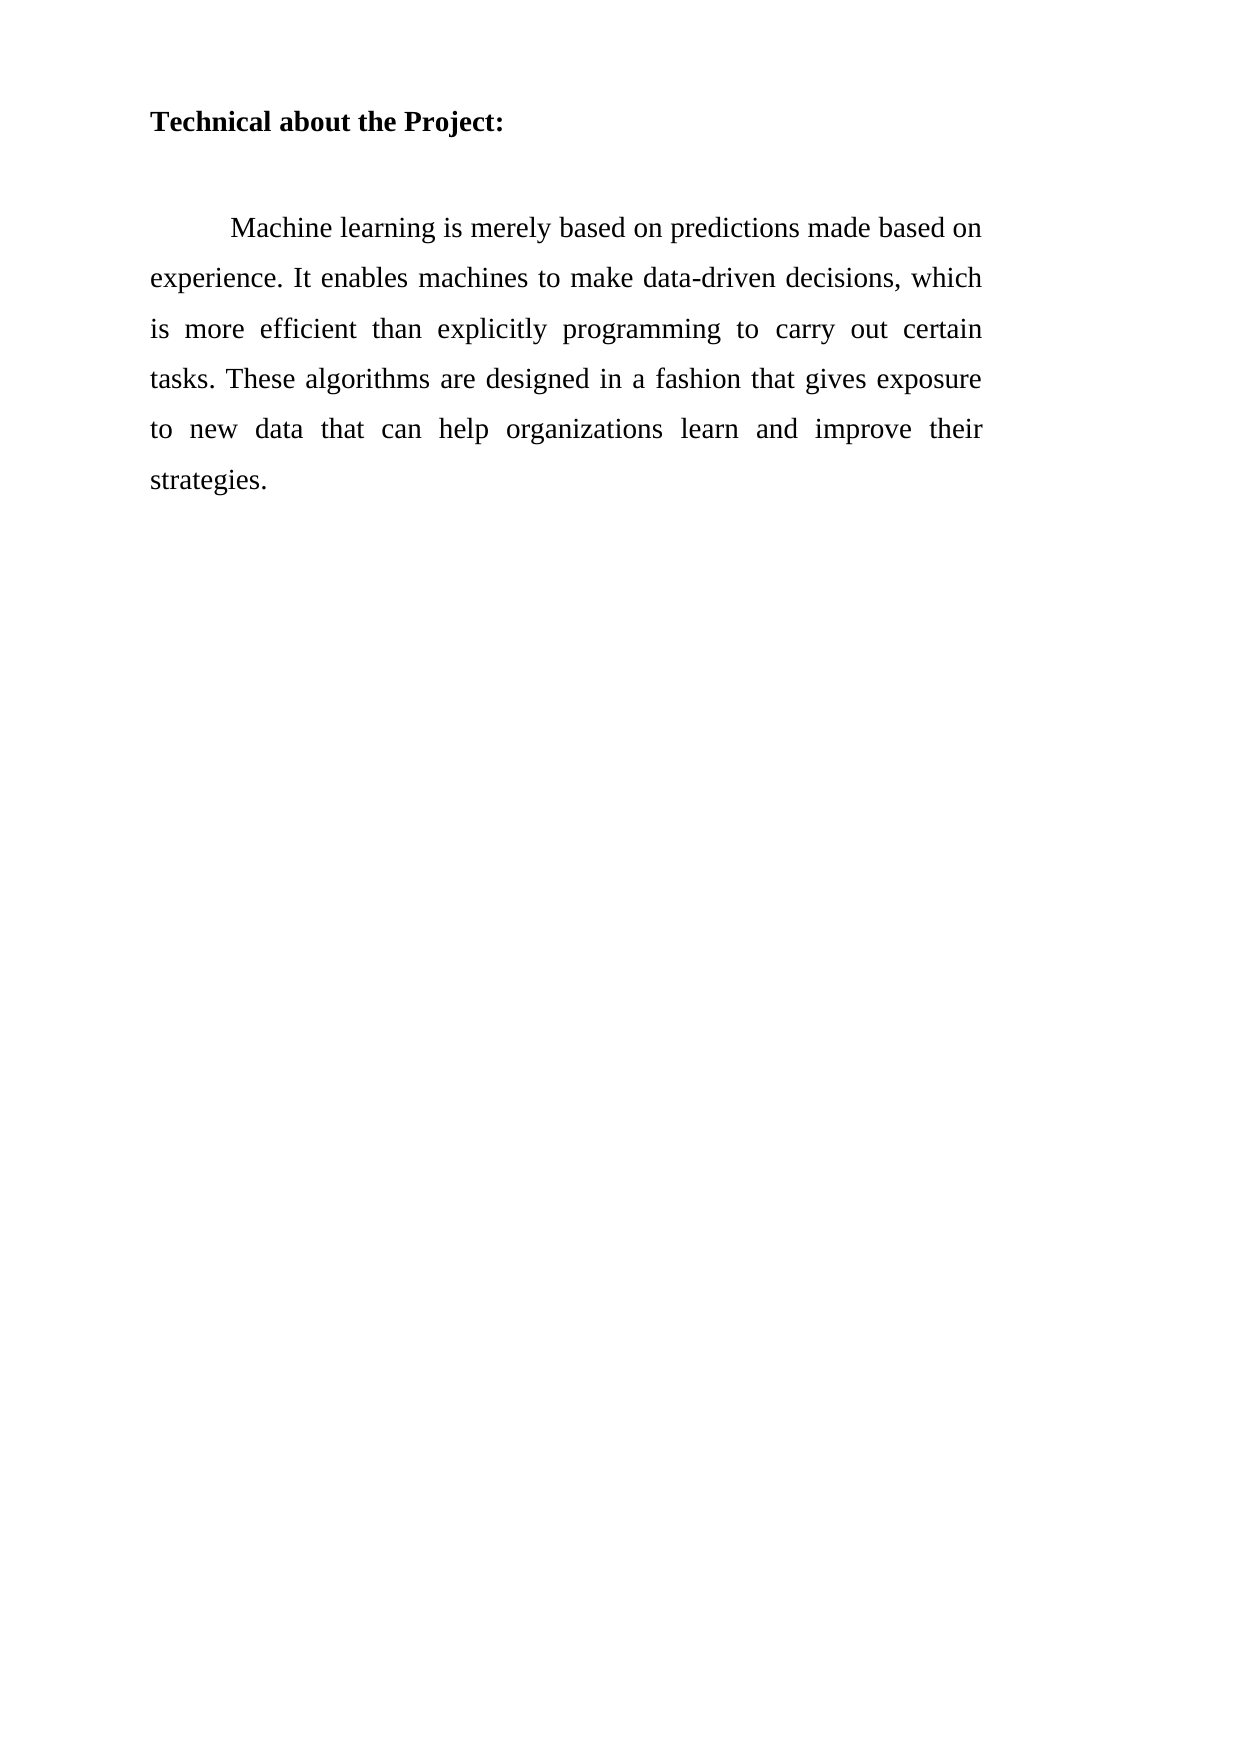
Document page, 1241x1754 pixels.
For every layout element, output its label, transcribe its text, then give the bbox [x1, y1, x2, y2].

text Technical about the Project: [150, 104, 1078, 138]
text Machine learning is merely based on predictions made based on experience. It enables machines to make data-driven decisions, which is more efficient than explicitly programming to carry out certain tasks. These algorithms are designed in a fashion that gives exposure to new data that can help organizations learn and improve their strategies. [150, 210, 982, 495]
